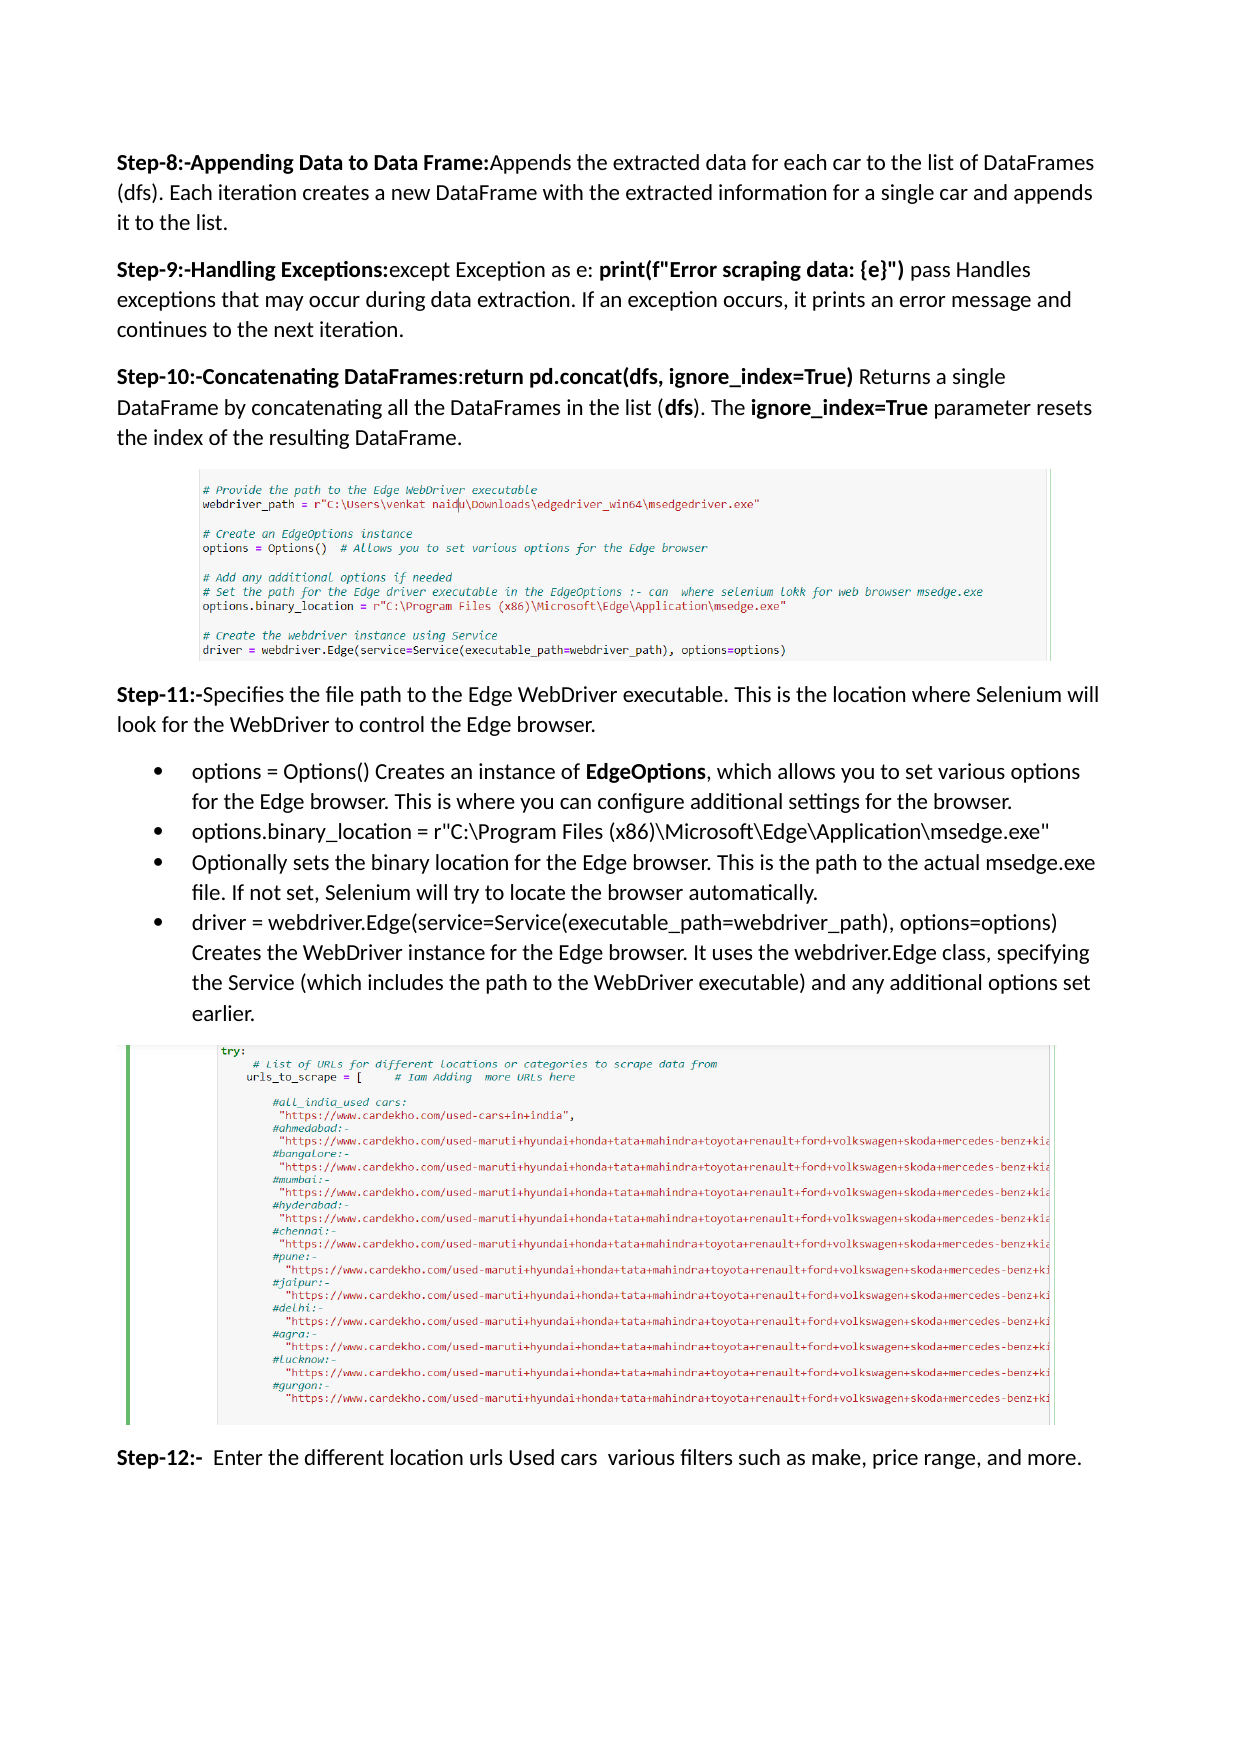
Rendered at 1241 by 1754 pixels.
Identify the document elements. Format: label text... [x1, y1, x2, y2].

text Step-9:-Handling Exceptions:except Exception as e: print(f"Error scraping data: {e}") pass Handles exceptions that may occur during data extraction. If an exception occurs, it prints an error message and continues to the next iteration. [117, 255, 1111, 344]
list Optionally sets the binary location for the Edge browser. This is the path to the actual msedge.exe file. If not set, Selenium will try to locate the browser automatically. [154, 848, 1111, 906]
list options.binary_location = r"C:\Program Files (x86)\Microsoft\Edge\Application\msedge.exe" [154, 817, 1111, 845]
text Step-8:-Appending Data to Data Frame:Appends the extracted data for each car to the list of DataFrames (dfs). Each iteration creates a new DataFrame with the extracted information for a single car and appends it to the list. [117, 148, 1111, 236]
picture [116, 469, 1057, 661]
list options = Options() Creates an instance of EdgeOptions, which allows you to set various options for the Edge browser. This is where you can configure additional settings for the browser. [154, 757, 1111, 815]
picture [116, 1045, 1057, 1425]
list Creates the WebDriver instance for the Edge browser. It uses the webdriver.Edge class, specifying the Service (which includes the path to the WebDriver executable) and any additional options set earlier. [192, 938, 1111, 1027]
text Step-12:- Enter the different location urls Used cars various filters such as make, price range, and more. [117, 1443, 1111, 1471]
text Step-10:-Concatenating DataFrames:return pd.concat(dfs, ignore_index=True) Returns a single DataFrame by concatenating all the DataFrames in the list (dfs). The ignore_index=True parameter resets the index of the resulting DataFrame. [117, 362, 1111, 451]
text Step-11:-Specifies the file path to the Edge WebDriver executable. This is the location where Selenium will look for the WebDriver to control the Edge browser. [117, 680, 1111, 738]
list driver = webdriver.Edge(service=Service(executable_path=webdriver_path), options=options) [154, 908, 1111, 936]
